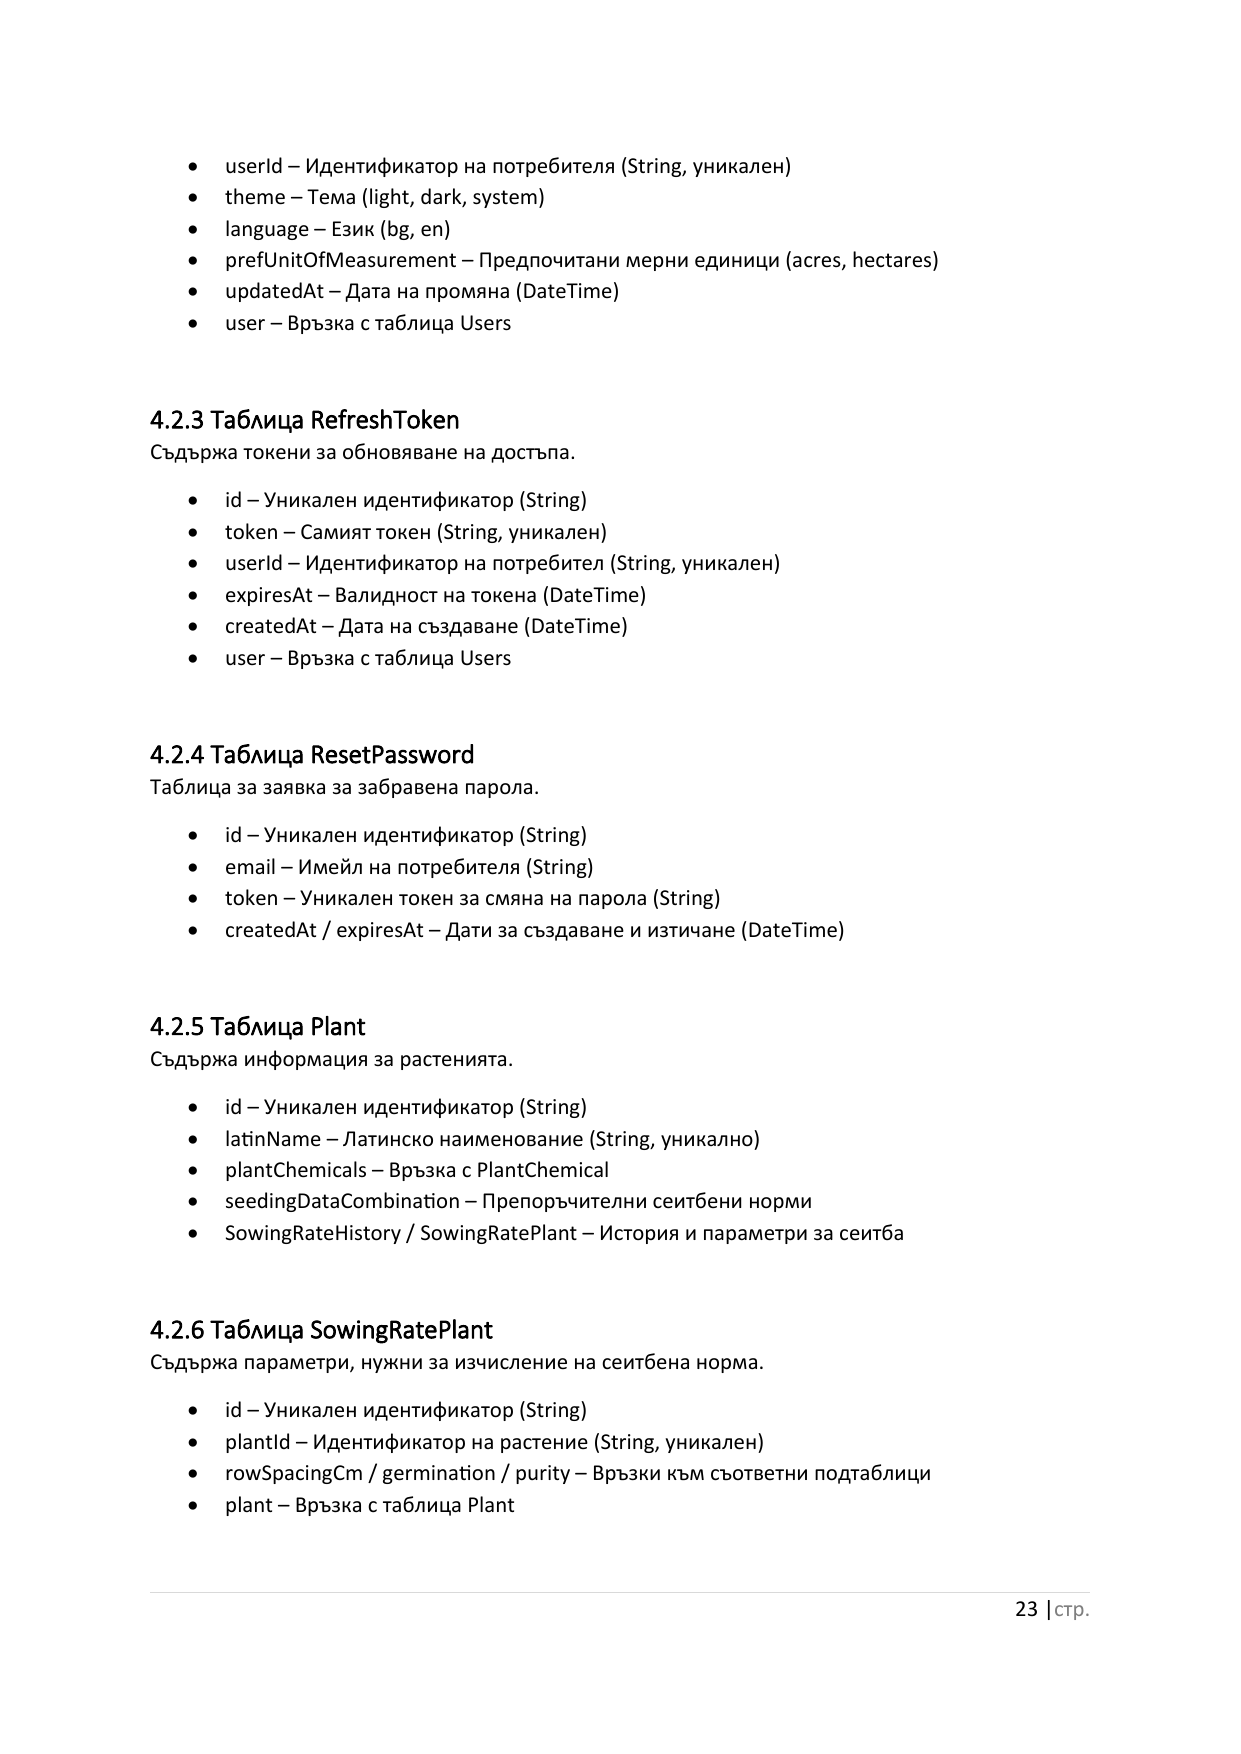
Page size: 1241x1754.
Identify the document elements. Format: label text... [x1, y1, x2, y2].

list userId – Идентификатор на потребителя (String, уникален) [187, 150, 1090, 179]
text Съдържа информация за растенията. [150, 1044, 1090, 1073]
list userId – Идентификатор на потребител (String, уникален) [187, 548, 1090, 577]
list email – Имейл на потребителя (String) [187, 851, 1090, 880]
list id – Уникален идентификатор (String) [187, 1395, 1090, 1424]
list updatedAt – Дата на промяна (DateTime) [187, 276, 1090, 305]
list language – Език (bg, en) [187, 213, 1090, 242]
list seedingDataCombination – Препоръчителни сеитбени норми [187, 1186, 1090, 1215]
subtitle 4.2.4 Таблица ResetPassword [150, 737, 1090, 770]
list createdAt / expiresAt – Дати за създаване и изтичане (DateTime) [187, 914, 1090, 943]
list id – Уникален идентификатор (String) [187, 1091, 1090, 1121]
list token – Уникален токен за смяна на парола (String) [187, 882, 1090, 912]
list SowingRateHistory / SowingRatePlant – История и параметри за сеитба [187, 1217, 1090, 1246]
list user – Връзка с таблица Users [187, 307, 1090, 336]
list id – Уникален идентификатор (String) [187, 485, 1090, 514]
subtitle 4.2.3 Таблица RefreshToken [150, 402, 1090, 435]
list latinName – Латинско наименование (String, уникално) [187, 1123, 1090, 1152]
subtitle 4.2.6 Таблица SowingRatePlant [150, 1312, 1090, 1345]
text Съдържа токени за обновяване на достъпа. [150, 438, 1090, 466]
list id – Уникален идентификатор (String) [187, 819, 1090, 849]
text Съдържа параметри, нужни за изчисление на сеитбена норма. [150, 1348, 1090, 1376]
list plantId – Идентификатор на растение (String, уникален) [187, 1426, 1090, 1455]
list prefUnitOfMeasurement – Предпочитани мерни единици (acres, hectares) [187, 244, 1090, 273]
list createdAt – Дата на създаване (DateTime) [187, 611, 1090, 640]
list rowSpacingCm / germination / purity – Връзки към съответни подтаблици [187, 1458, 1090, 1487]
list theme – Тема (light, dark, system) [187, 181, 1090, 211]
list plantChemicals – Връзка с PlantChemical [187, 1154, 1090, 1183]
list token – Самият токен (String, уникален) [187, 516, 1090, 545]
text Таблица за заявка за забравена парола. [150, 773, 1090, 801]
list user – Връзка с таблица Users [187, 642, 1090, 671]
list plant – Връзка с таблица Plant [187, 1489, 1090, 1518]
subtitle 4.2.5 Таблица Plant [150, 1009, 1090, 1042]
list expiresAt – Валидност на токена (DateTime) [187, 579, 1090, 608]
